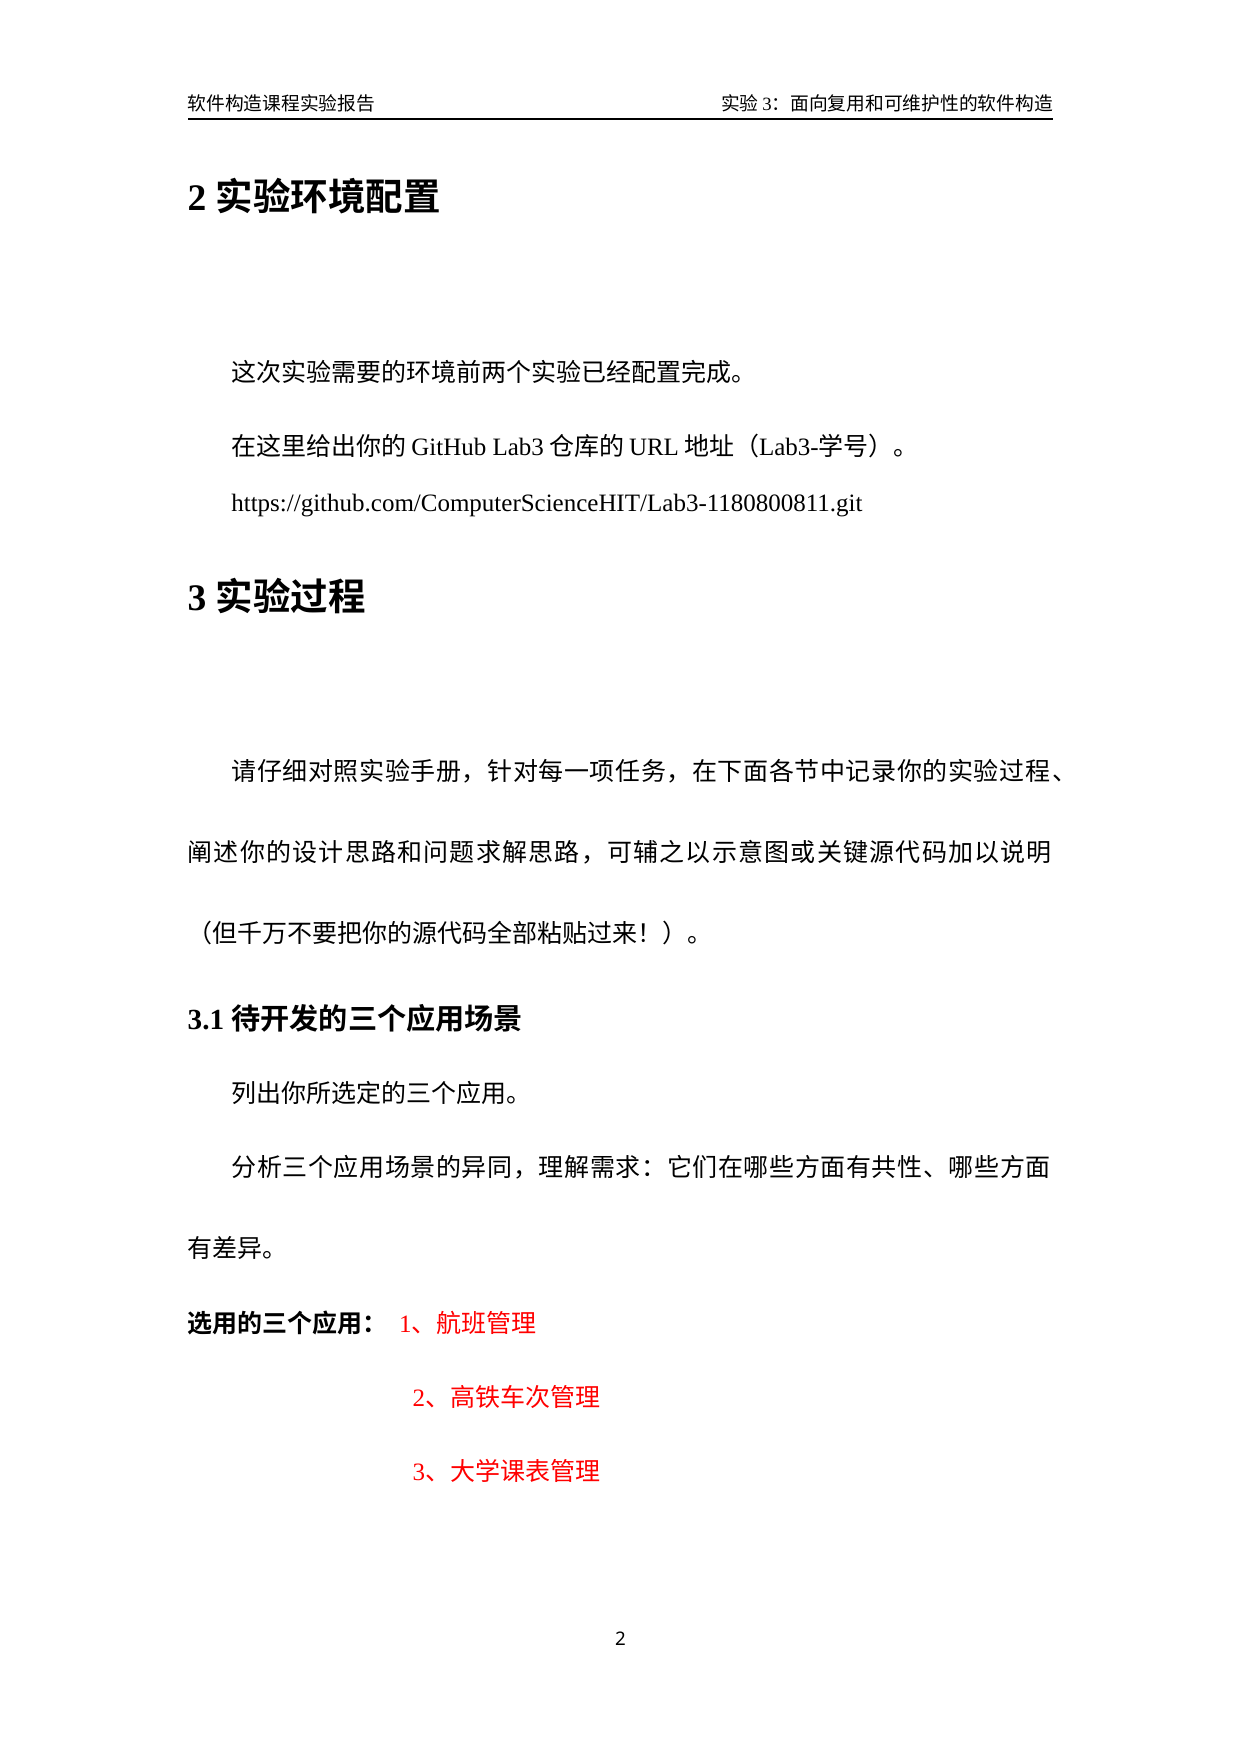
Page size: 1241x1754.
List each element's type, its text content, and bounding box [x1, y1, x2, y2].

text 请仔细对照实验手册，针对每一项任务，在下面各节中记录你的实验过程、阐述你的设计思路和问题求解思路，可辅之以示意图或关键源代码加以说明（但千万不要把你的源代码全部粘贴过来！）。 [187, 737, 1053, 964]
text 3、大学课表管理 [187, 1437, 1053, 1502]
text 这次实验需要的环境前两个实验已经配置完成。 [231, 338, 1053, 403]
text 分析三个应用场景的异同，理解需求：它们在哪些方面有共性、哪些方面有差异。 [187, 1133, 1053, 1279]
text 在这里给出你的GitHub Lab3仓库的URL地址（Lab3-学号）。 [187, 412, 1053, 477]
subtitle 实验过程 [187, 561, 1053, 626]
text 选用的三个应用： 1、航班管理 [187, 1289, 1053, 1354]
text 2、高铁车次管理 [187, 1363, 1053, 1428]
subtitle 实验环境配置 [187, 162, 1053, 227]
text https://github.com/ComputerScienceHIT/Lab3-1180800811.git [187, 486, 1053, 518]
text 列出你所选定的三个应用。 [187, 1059, 1053, 1124]
subtitle 待开发的三个应用场景 [187, 984, 1053, 1049]
